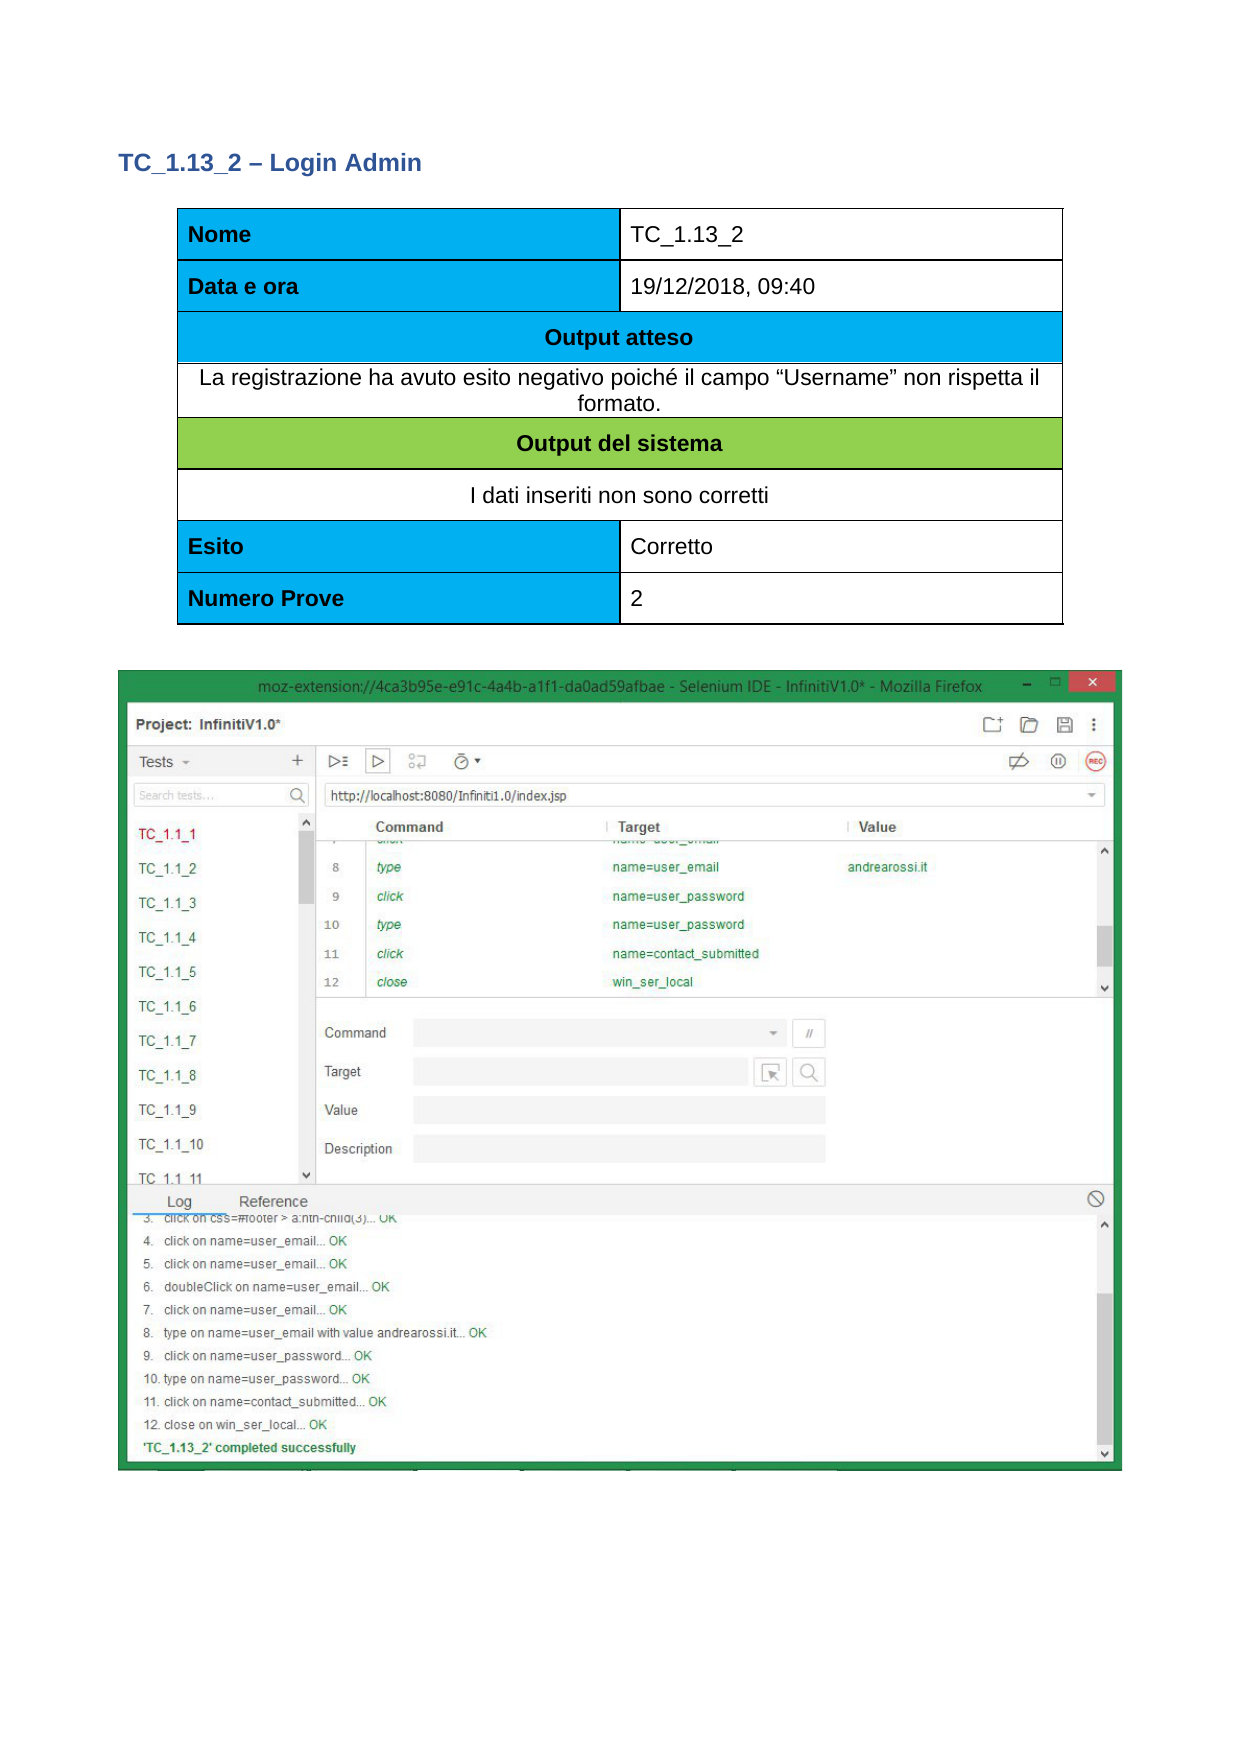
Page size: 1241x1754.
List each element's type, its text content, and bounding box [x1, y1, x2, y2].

subtitle TC_1.13_2 – Login Admin [118, 148, 1122, 176]
table_cell La registrazione ha avuto esito negativo poiché il campo “Username” non rispetta il formato. [178, 364, 1062, 417]
table_cell 19/12/2018, 09:40 [621, 261, 1062, 311]
picture [118, 670, 1123, 1471]
table_cell Esito [178, 521, 619, 571]
table_cell Data e ora [178, 261, 619, 311]
table_cell I dati inseriti non sono corretti [178, 470, 1062, 520]
table_cell Output del sistema [178, 418, 1062, 468]
table_cell Numero Prove [178, 573, 619, 623]
table_cell Corretto [621, 521, 1062, 571]
table_header Nome [178, 209, 619, 259]
table_header TC_1.13_2 [621, 209, 1062, 259]
table_cell Output atteso [178, 312, 1062, 362]
table_cell 2 [621, 573, 1062, 623]
